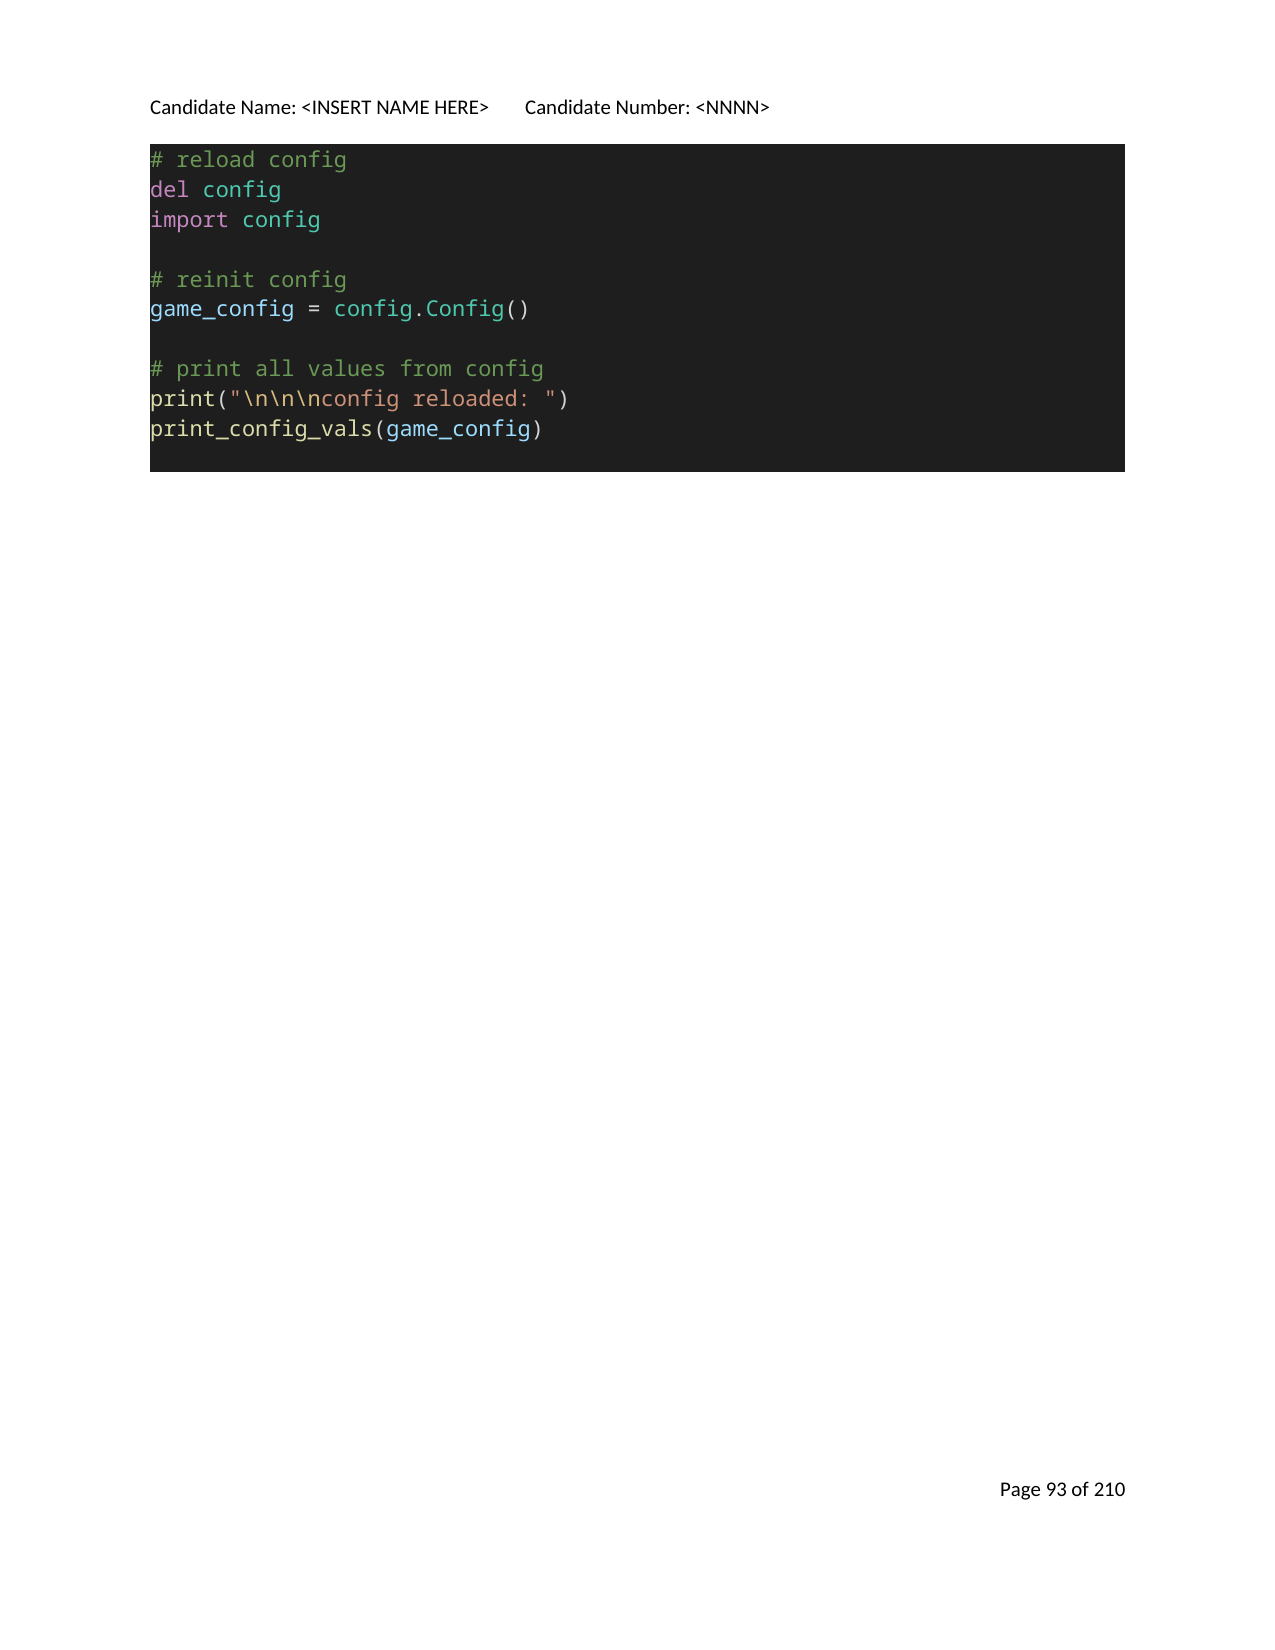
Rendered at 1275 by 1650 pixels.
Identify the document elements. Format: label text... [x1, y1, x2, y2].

text # reinit config [150, 263, 1125, 293]
text # reload config [150, 144, 1125, 174]
text game_config = config.Config() [150, 293, 1125, 323]
text # print all values from config [150, 353, 1125, 383]
text import config [150, 204, 1125, 234]
text print("\n\n\nconfig reloaded: ") [150, 383, 1125, 412]
text print_config_vals(game_config) [150, 412, 1125, 442]
text del config [150, 174, 1125, 204]
